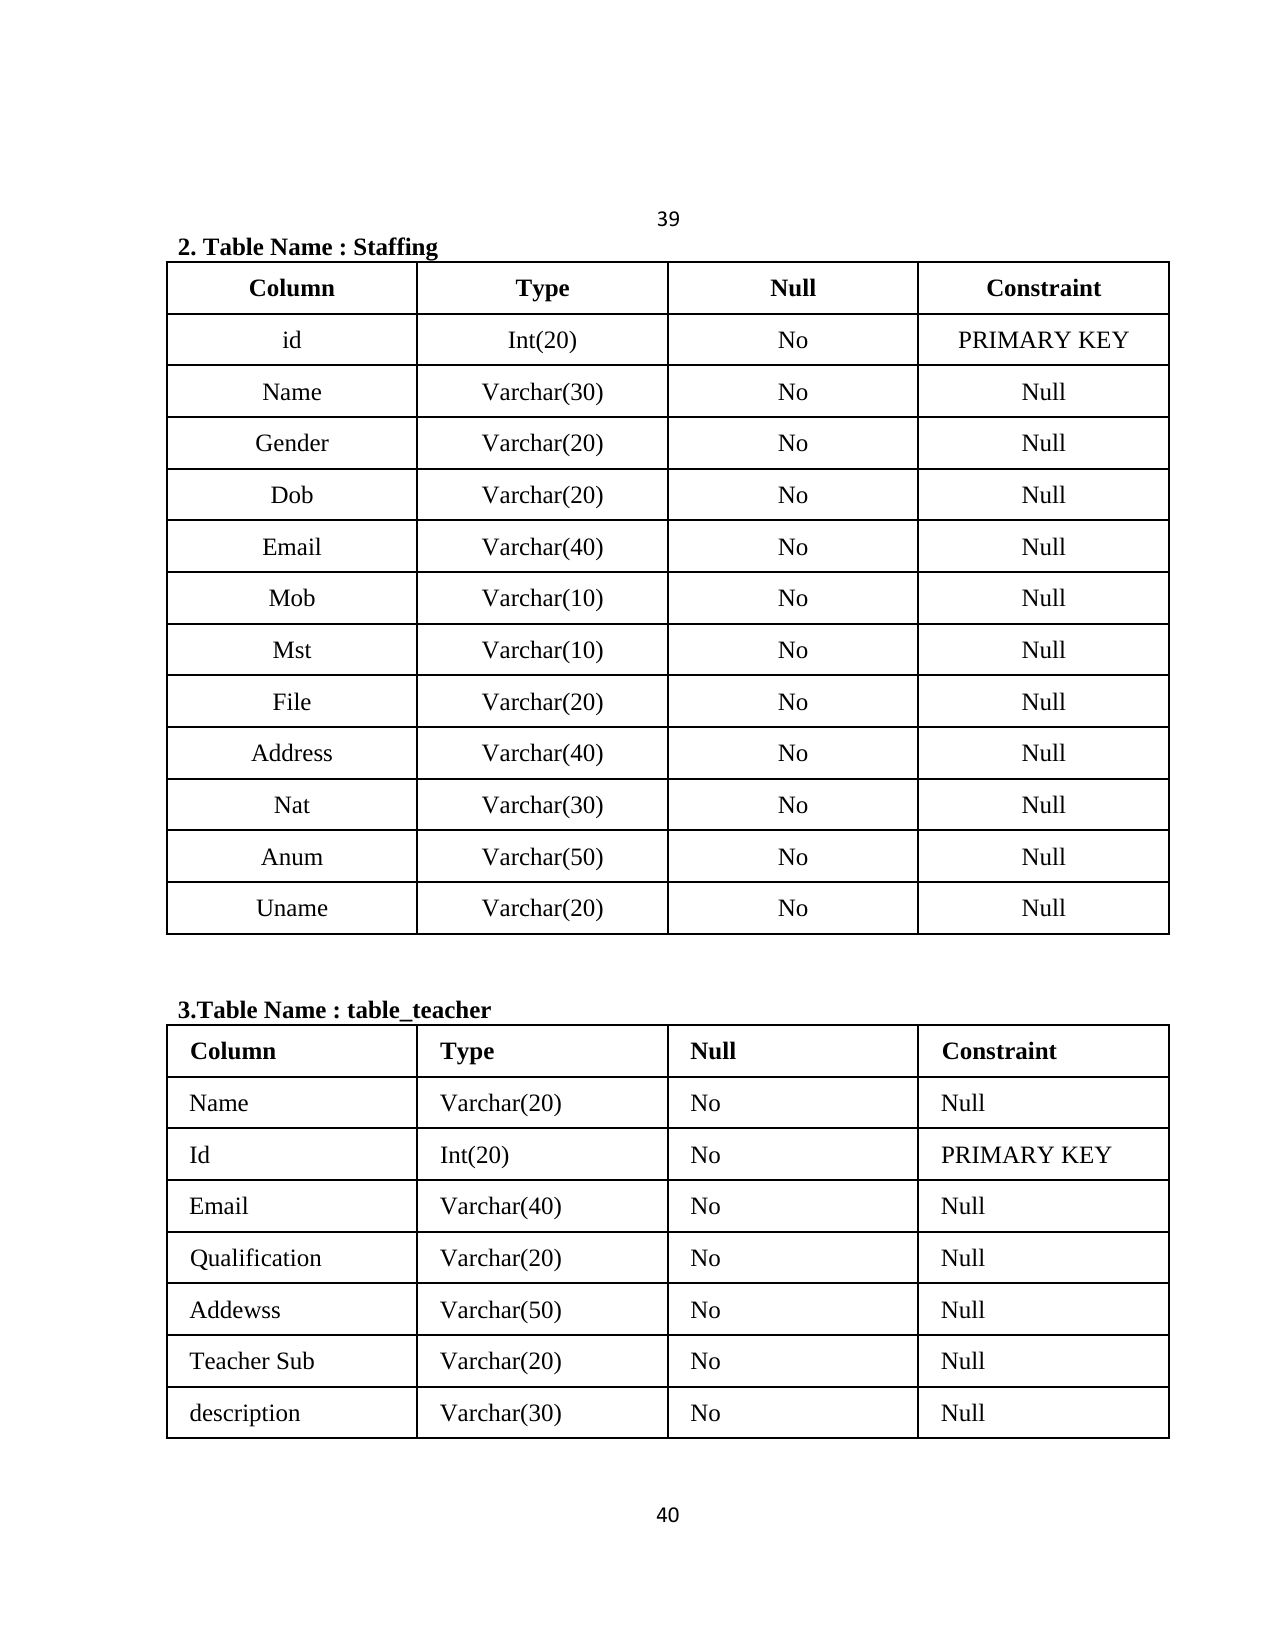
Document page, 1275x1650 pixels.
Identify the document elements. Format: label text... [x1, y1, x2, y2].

table_cell No [669, 1078, 917, 1127]
text 40 [656, 1500, 1200, 1528]
table_cell Qualification [168, 1233, 416, 1282]
table_cell Varchar(30) [418, 366, 667, 416]
table_cell Varchar(20) [418, 676, 667, 726]
table_cell Varchar(20) [418, 883, 667, 933]
table_cell No [669, 625, 917, 674]
table_header Column [168, 1026, 416, 1076]
table_cell id [168, 315, 416, 364]
text 2. Table Name : Staffing [178, 232, 1200, 261]
table_cell Email [168, 1181, 416, 1231]
table_cell Null [919, 625, 1168, 674]
table_cell No [669, 315, 917, 364]
table_cell Varchar(50) [418, 1284, 667, 1334]
table_cell Varchar(30) [418, 1388, 667, 1437]
table_cell No [669, 1129, 917, 1179]
table_cell Address [168, 728, 416, 778]
table_cell Int(20) [418, 315, 667, 364]
table_cell Varchar(20) [418, 1233, 667, 1282]
table_cell Anum [168, 831, 416, 881]
table_cell Varchar(40) [418, 1181, 667, 1231]
table_cell No [669, 418, 917, 468]
table_cell Null [919, 470, 1168, 519]
table_cell No [669, 728, 917, 778]
table_cell Varchar(40) [418, 521, 667, 571]
table_cell Mst [168, 625, 416, 674]
table_cell Varchar(20) [418, 470, 667, 519]
table_cell Null [919, 676, 1168, 726]
table_cell Null [919, 1388, 1168, 1437]
table_cell No [669, 366, 917, 416]
table_header Null [669, 263, 917, 313]
table_cell No [669, 1284, 917, 1334]
table_header Column [168, 263, 416, 313]
table_cell Null [919, 1181, 1168, 1231]
table_cell PRIMARY KEY [919, 1129, 1168, 1179]
table_cell No [669, 1181, 917, 1231]
table_cell No [669, 831, 917, 881]
table_cell Varchar(40) [418, 728, 667, 778]
table_cell Name [168, 366, 416, 416]
table_cell Id [168, 1129, 416, 1179]
table_cell Null [919, 883, 1168, 933]
table_cell Null [919, 1336, 1168, 1386]
table_cell Gender [168, 418, 416, 468]
text 39 [657, 204, 1200, 232]
table_header Type [418, 1026, 667, 1076]
table_cell Teacher Sub [168, 1336, 416, 1386]
table_cell No [669, 573, 917, 623]
table_cell Int(20) [418, 1129, 667, 1179]
table_cell No [669, 470, 917, 519]
table_cell Varchar(50) [418, 831, 667, 881]
table_cell Varchar(20) [418, 1336, 667, 1386]
table_cell Null [919, 780, 1168, 829]
table_cell Null [919, 1284, 1168, 1334]
table_cell Name [168, 1078, 416, 1127]
table_cell No [669, 521, 917, 571]
table_cell Varchar(10) [418, 573, 667, 623]
table_cell Null [919, 1233, 1168, 1282]
table_cell Null [919, 1078, 1168, 1127]
table_cell Nat [168, 780, 416, 829]
table_cell Mob [168, 573, 416, 623]
table_header Constraint [919, 1026, 1168, 1076]
table_header Type [418, 263, 667, 313]
table_cell Null [919, 728, 1168, 778]
table_header Constraint [919, 263, 1168, 313]
table_cell File [168, 676, 416, 726]
table_cell Null [919, 573, 1168, 623]
table_cell Uname [168, 883, 416, 933]
table_cell Email [168, 521, 416, 571]
table_cell Varchar(30) [418, 780, 667, 829]
table_cell Dob [168, 470, 416, 519]
table_header Null [669, 1026, 917, 1076]
table_cell No [669, 1233, 917, 1282]
table_cell No [669, 1336, 917, 1386]
table_cell No [669, 883, 917, 933]
table_cell Null [919, 831, 1168, 881]
text 3.Table Name : table_teacher [178, 995, 1200, 1024]
table_cell Null [919, 521, 1168, 571]
table_cell Varchar(10) [418, 625, 667, 674]
table_cell Varchar(20) [418, 418, 667, 468]
table_cell PRIMARY KEY [919, 315, 1168, 364]
table_cell Addewss [168, 1284, 416, 1334]
table_cell No [669, 1388, 917, 1437]
table_cell Varchar(20) [418, 1078, 667, 1127]
table_cell Null [919, 366, 1168, 416]
table_cell description [168, 1388, 416, 1437]
table_cell No [669, 676, 917, 726]
table_cell Null [919, 418, 1168, 468]
table_cell No [669, 780, 917, 829]
